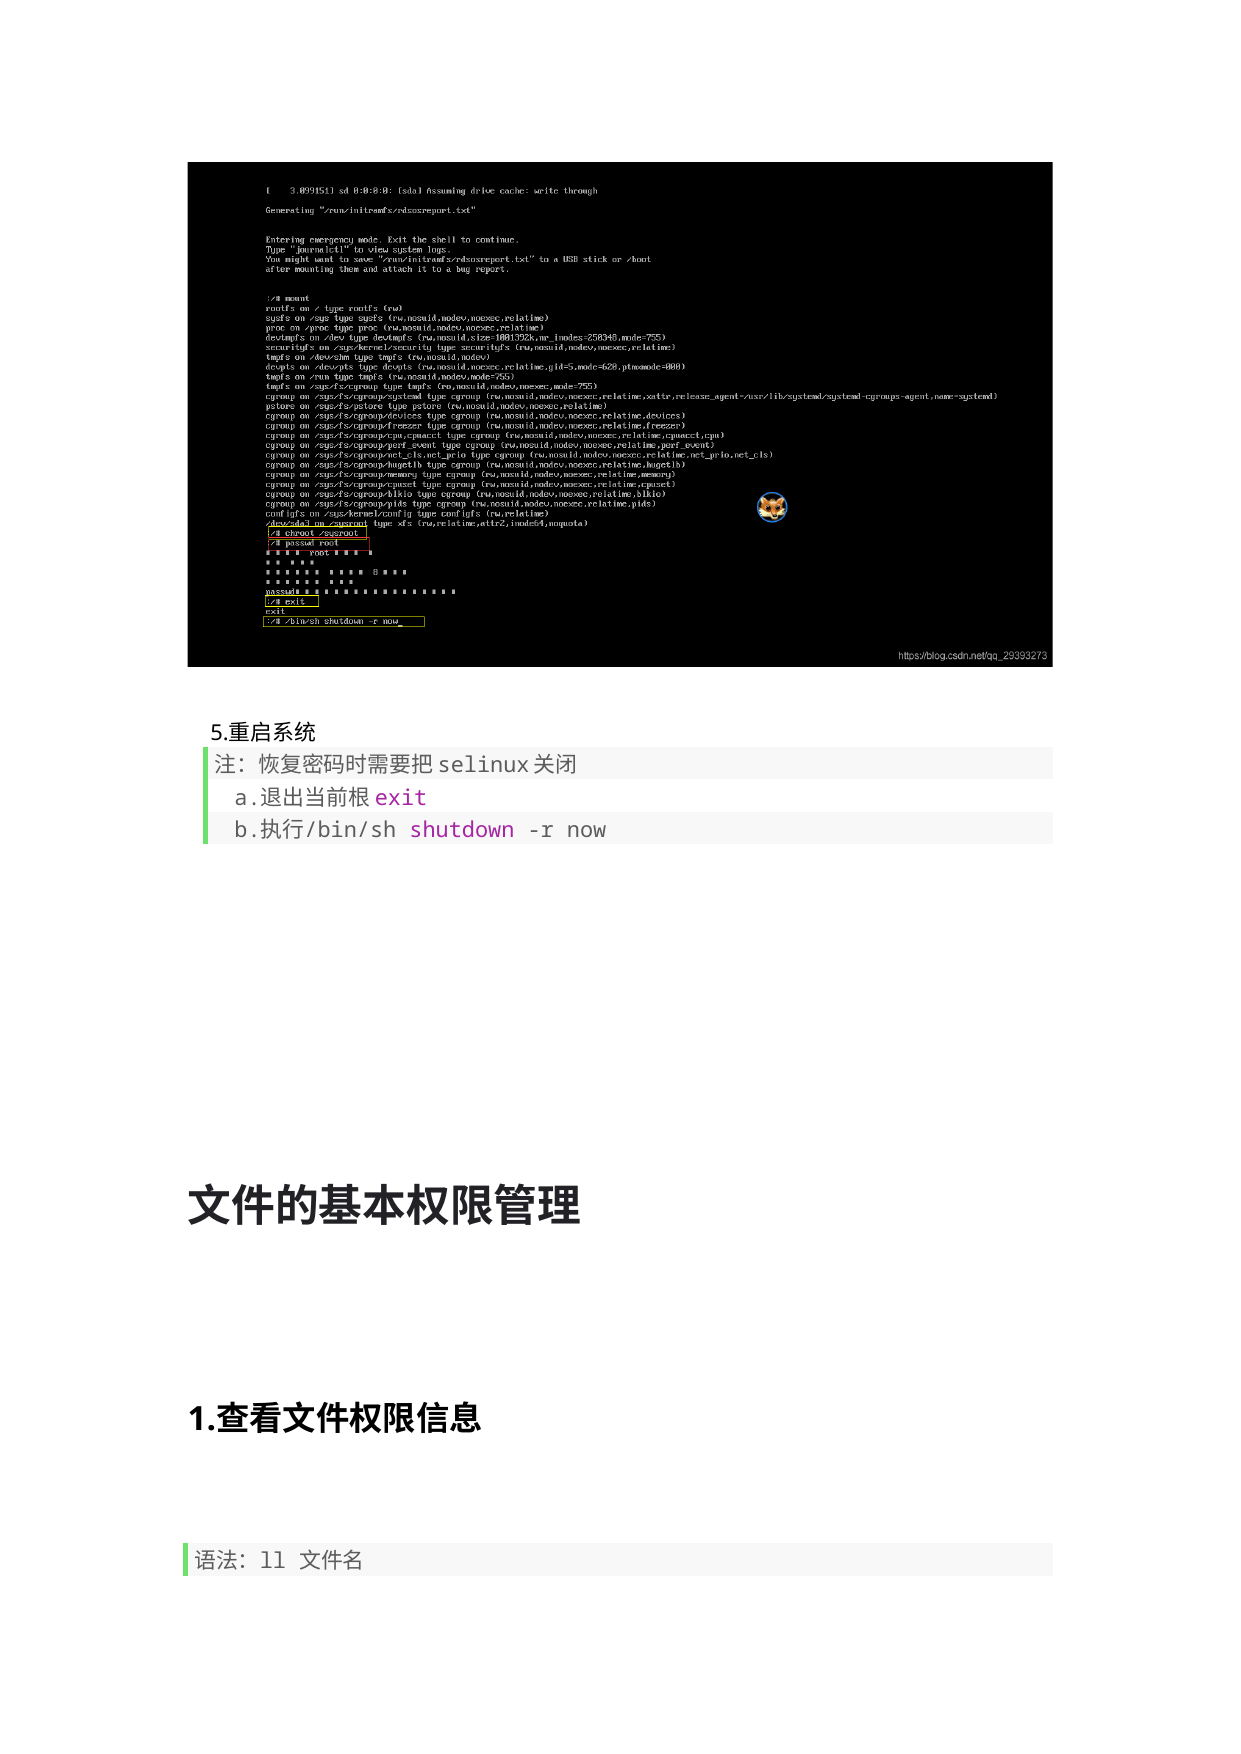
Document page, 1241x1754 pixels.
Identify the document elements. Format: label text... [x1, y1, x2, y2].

picture [187, 162, 1053, 667]
text 注：恢复密码时需要把selinux关闭 [208, 747, 1053, 779]
subtitle 文件的基本权限管理 [187, 1169, 1053, 1234]
text a.退出当前根 exit [208, 779, 1053, 812]
subtitle 1.查看文件权限信息 [187, 1383, 1053, 1448]
text 语法：ll 文件名 [188, 1543, 1053, 1576]
text 5.重启系统 [187, 714, 1053, 747]
text b.执行/bin/sh shutdown -r now [208, 812, 1053, 844]
